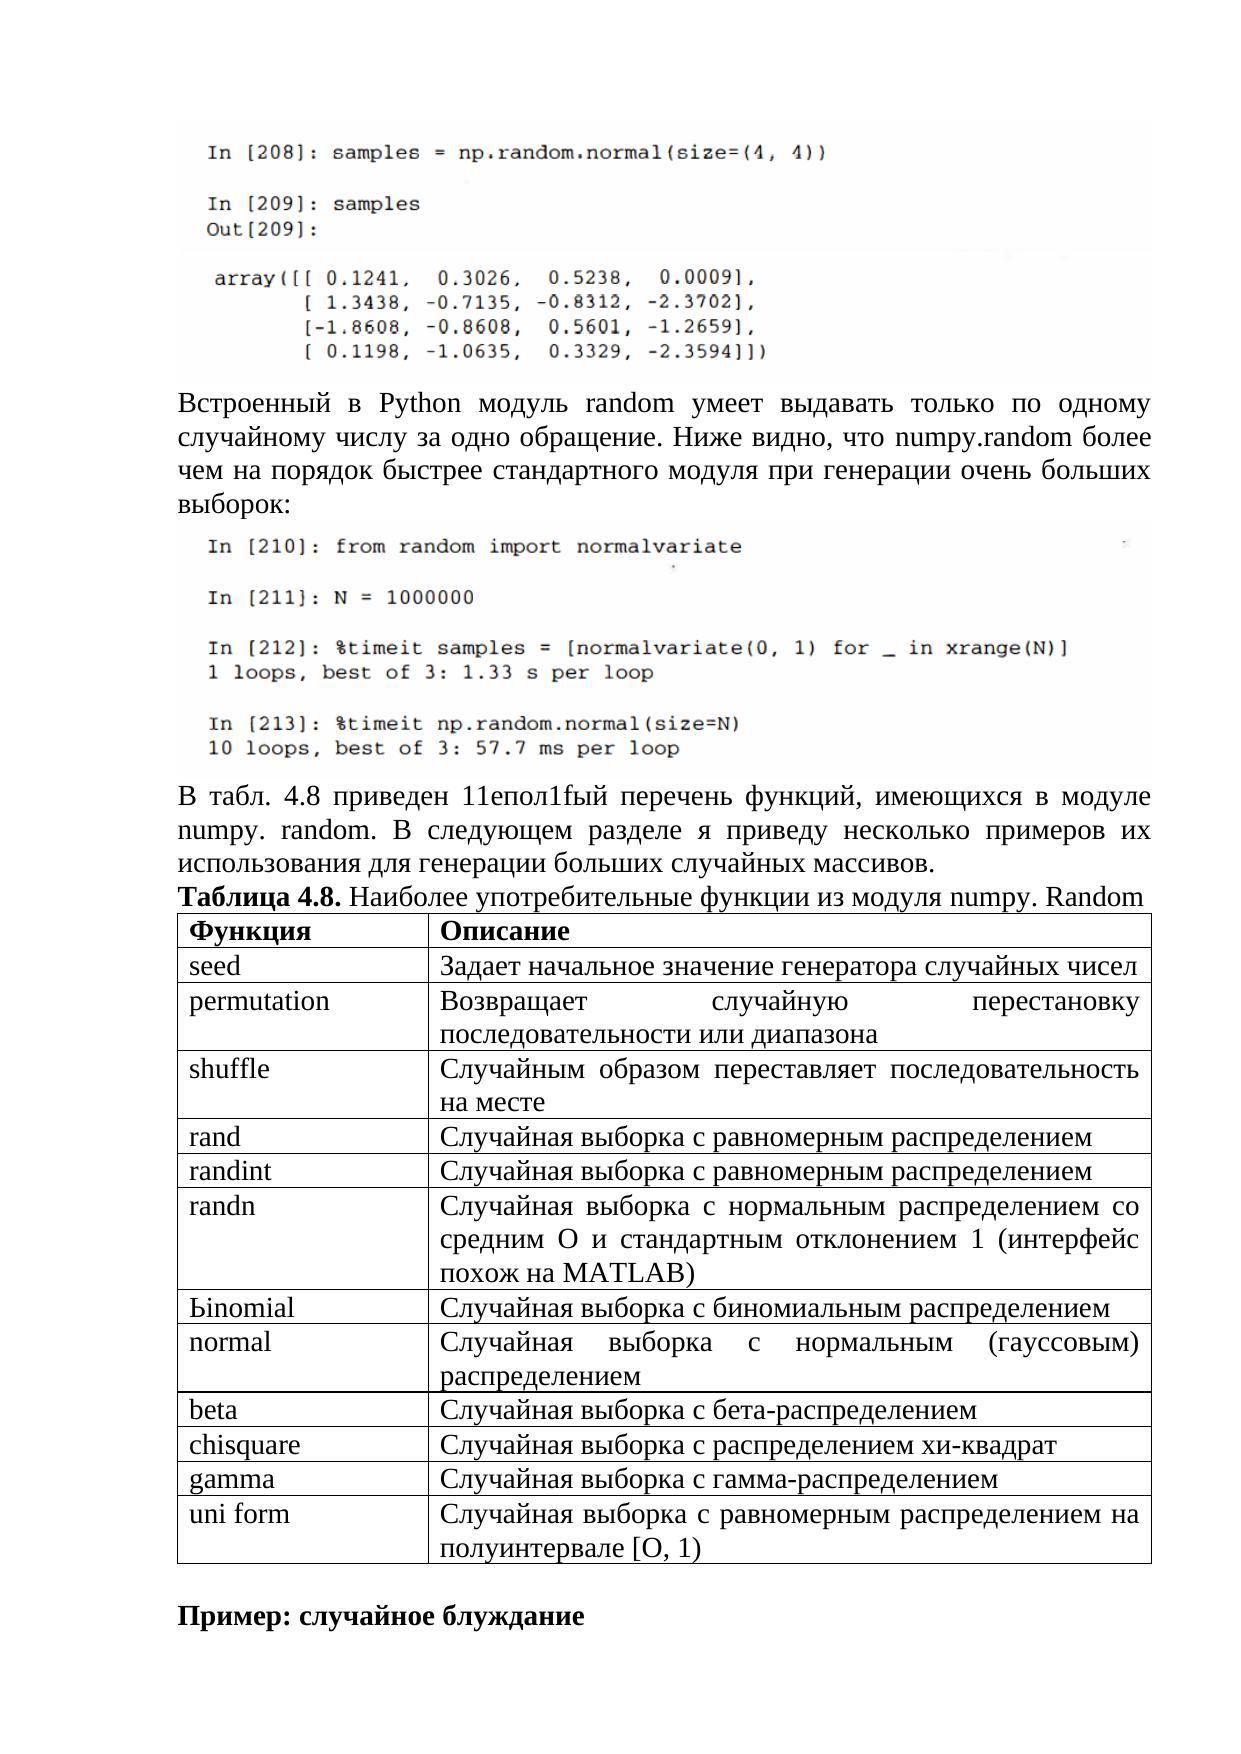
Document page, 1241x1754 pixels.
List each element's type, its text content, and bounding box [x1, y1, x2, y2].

picture [177, 118, 1152, 386]
text Таблица 4.8. Наиболее употребительные функции из модуля numpy. Random [177, 879, 1152, 912]
table_cell Задает начальное значение генератора случайных чисел [429, 948, 1151, 982]
table_cell rand [178, 1119, 428, 1152]
table_cell beta [178, 1393, 428, 1426]
table_cell normal [178, 1324, 428, 1391]
table_cell Возвращает случайную перестановку последовательности или диапазона [429, 983, 1151, 1050]
table_cell Ьinomial [178, 1290, 428, 1323]
table_cell Случайная выборка с равномерным распределением на полуинтервале [О, 1) [429, 1496, 1151, 1563]
text Встроенный в Python модуль random умеет выдавать только по одному случайному числу за одно обращение. Ниже видно, что numpy.random более чем на порядок быстрее стандартного модуля при генерации очень больших выборок: [177, 386, 1152, 519]
table_cell Случайная выборка с биномиальным распределением [429, 1290, 1151, 1323]
table_cell shufflе [178, 1051, 428, 1118]
text В табл. 4.8 приведен 11епол1fый перечень функций, имеющихся в модуле numpy. random. В следующем разделе я приведу несколько примеров их использования для генерации больших случайных массивов. [177, 779, 1152, 879]
table_cell randn [178, 1188, 428, 1289]
table_cell Случайная выборка с нормальным (гауссовым) распределением [429, 1324, 1151, 1391]
table_cell Случайная выборка с гамма-распределением [429, 1462, 1151, 1495]
table_header Функция [178, 914, 428, 947]
table_cell Случайная выборка с равномерным распределением [429, 1154, 1151, 1187]
table_cell Случайная выборка с бета-распределением [429, 1393, 1151, 1426]
table_cell gamma [178, 1462, 428, 1495]
text Пример: случайное блуждание [177, 1598, 1152, 1631]
table_cell randint [178, 1154, 428, 1187]
table_cell seed [178, 948, 428, 982]
table_cell Случайная выборка с распределением хи-квадрат [429, 1427, 1151, 1461]
table_cell chisquare [178, 1427, 428, 1461]
table_cell Случайная выборка с равномерным распределением [429, 1119, 1151, 1152]
table_cell Случайная выборка с нормальным распределением со средним О и стандартным отклонением 1 (интерфейс похож на MATLAB) [429, 1188, 1151, 1289]
table_header Описание [429, 914, 1151, 947]
table_cell uni form [178, 1496, 428, 1563]
picture [177, 519, 1152, 779]
table_cell Случайным образом переставляет последовательность на месте [429, 1051, 1151, 1118]
table_cell permutation [178, 983, 428, 1050]
